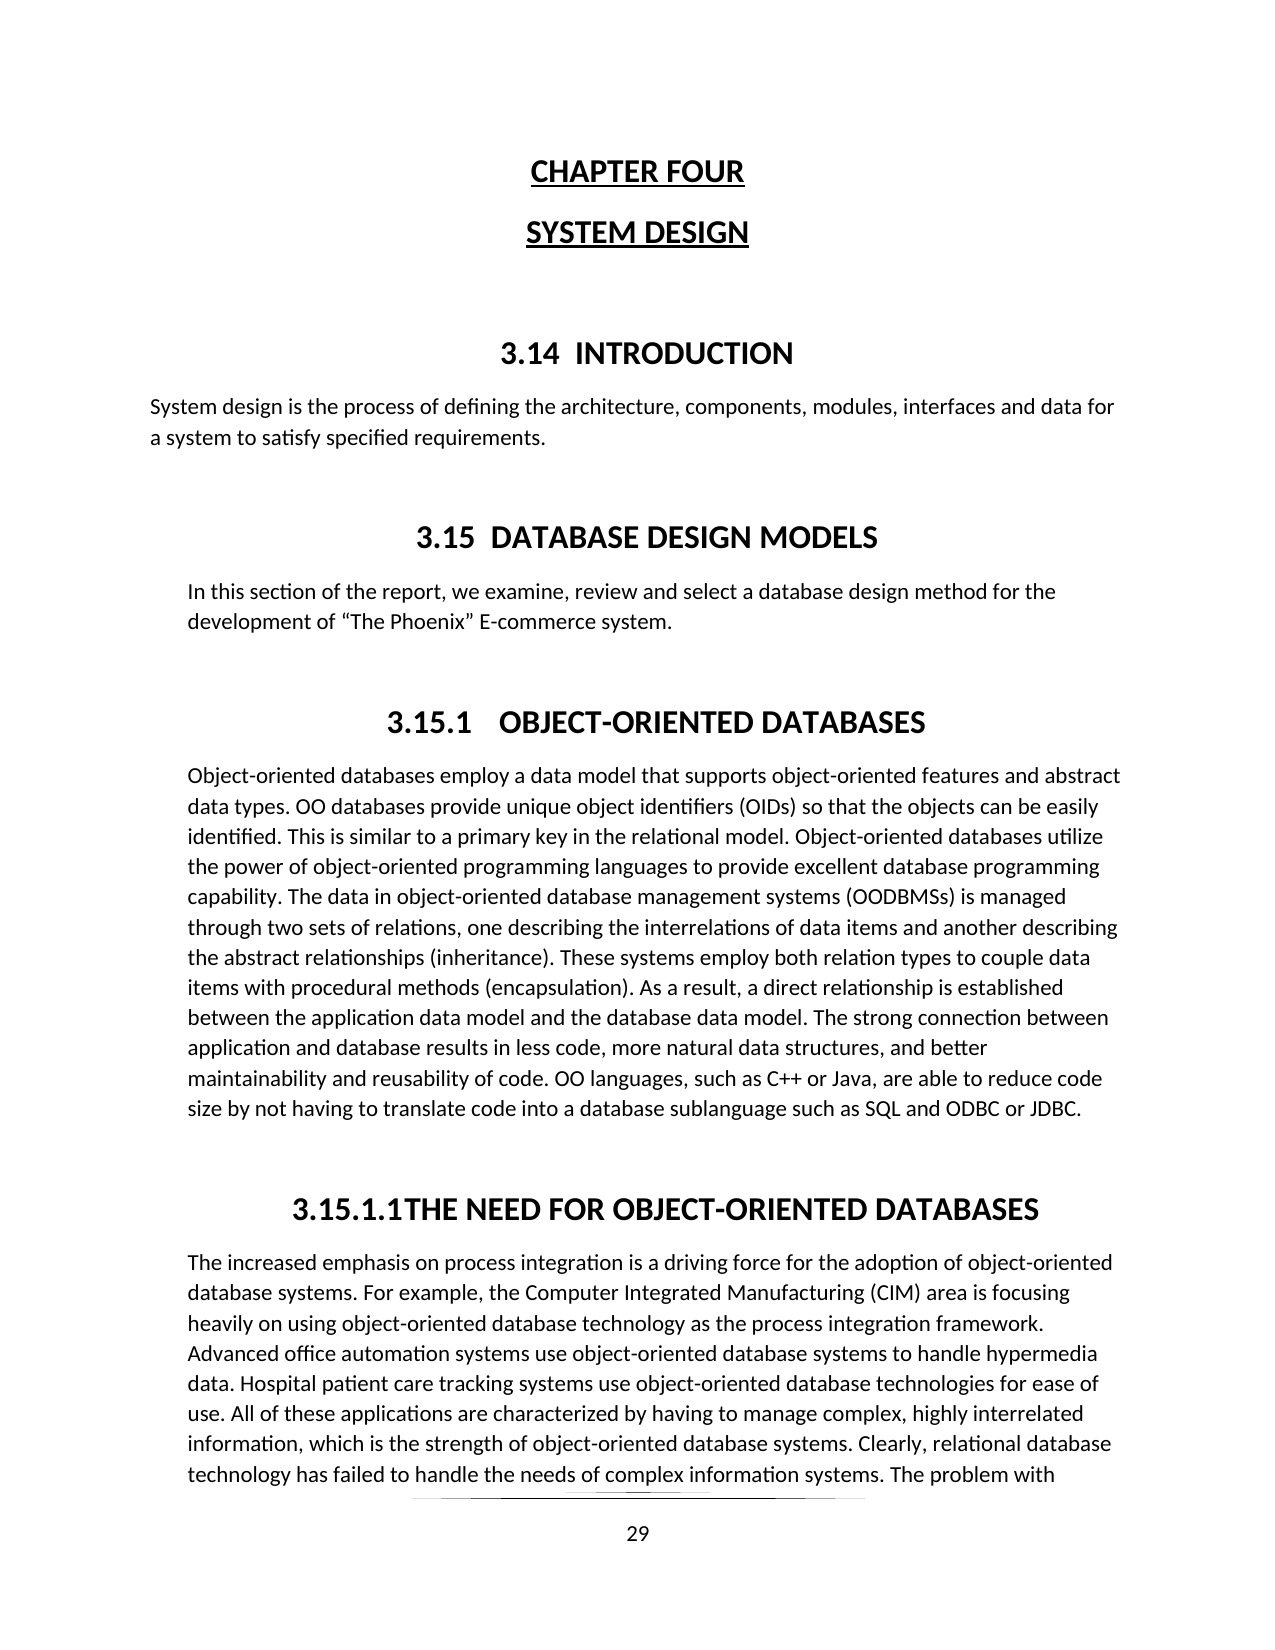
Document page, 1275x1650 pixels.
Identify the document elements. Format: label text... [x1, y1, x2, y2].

text SYSTEM DESIGN [150, 211, 1125, 251]
text System design is the process of defining the architecture, components, modules, interfaces and data for a system to satisfy specified requirements. [150, 392, 1125, 451]
text In this section of the report, we examine, review and select a database design method for the development of “The Phoenix” E-commerce system. [187, 577, 1125, 635]
list THE NEED FOR OBJECT-ORIENTED DATABASES [206, 1188, 1125, 1228]
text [187, 1248, 1125, 1488]
text CHAPTER FOUR [150, 150, 1125, 191]
list OBJECT-ORIENTED DATABASES [187, 701, 1125, 742]
text Object-oriented databases employ a data model that supports object-oriented features and abstract data types. OO databases provide unique object identifiers (OIDs) so that the objects can be easily identified. This is similar to a primary key in the relational model. Object-oriented databases utilize the power of object-oriented programming languages to provide excellent database programming capability. The data in object-oriented database management systems (OODBMSs) is managed through two sets of relations, one describing the interrelations of data items and another describing the abstract relationships (inheritance). These systems employ both relation types to couple data items with procedural methods (encapsulation). As a result, a direct relationship is established between the application data model and the database data model. The strong connection between application and database results in less code, more natural data structures, and better maintainability and reusability of code. OO languages, such as C++ or Java, are able to reduce code size by not having to translate code into a database sublanguage such as SQL and ODBC or JDBC. [187, 762, 1125, 1122]
list INTRODUCTION [169, 332, 1125, 373]
list DATABASE DESIGN MODELS [169, 516, 1125, 557]
